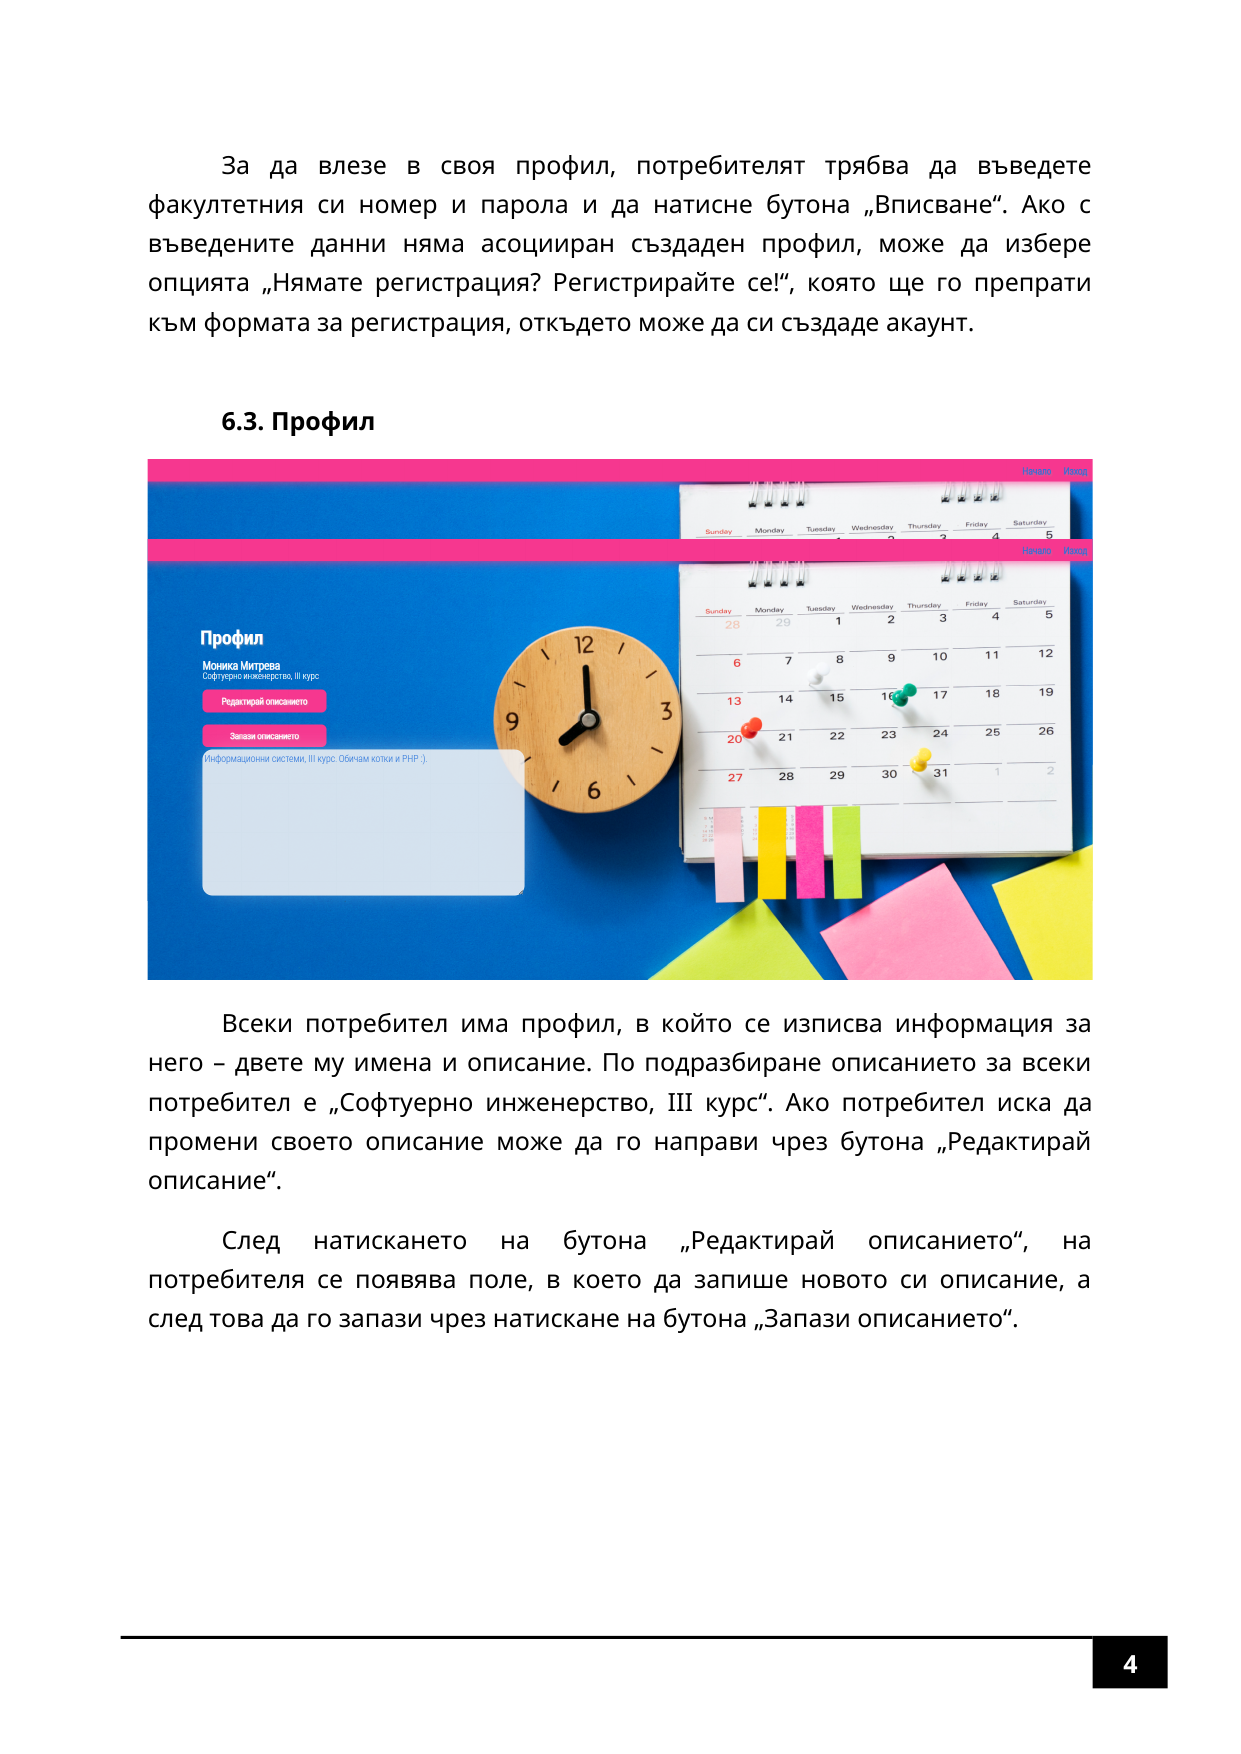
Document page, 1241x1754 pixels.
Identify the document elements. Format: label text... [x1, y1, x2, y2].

text 6.3. Профил [148, 403, 1093, 437]
picture [147, 459, 1093, 980]
text За да влезе в своя профил, потребителят трябва да въведете факултетния си номер и парола и да натисне бутона „Вписване“. Ако с въведените данни няма асоцииран създаден профил, може да избере опцията „Нямате регистрация? Регистрирайте се!“, която ще го препрати към формата за регистрация, откъдето може да си създаде акаунт. [148, 148, 1093, 338]
text След натискането на бутона „Редактирай описанието“, на потребителя се появява поле, в което да запише новото си описание, а след това да го запази чрез натискане на бутона „Запази описанието“. [148, 1222, 1093, 1335]
text Всеки потребител има профил, в който се изписва информация за него – двете му имена и описание. По подразбиране описанието за всеки потребител е „Софтуерно инженерство, III курс“. Ако потребител иска да промени своето описание може да го направи чрез бутона „Редактирай описание“. [148, 980, 1093, 1197]
